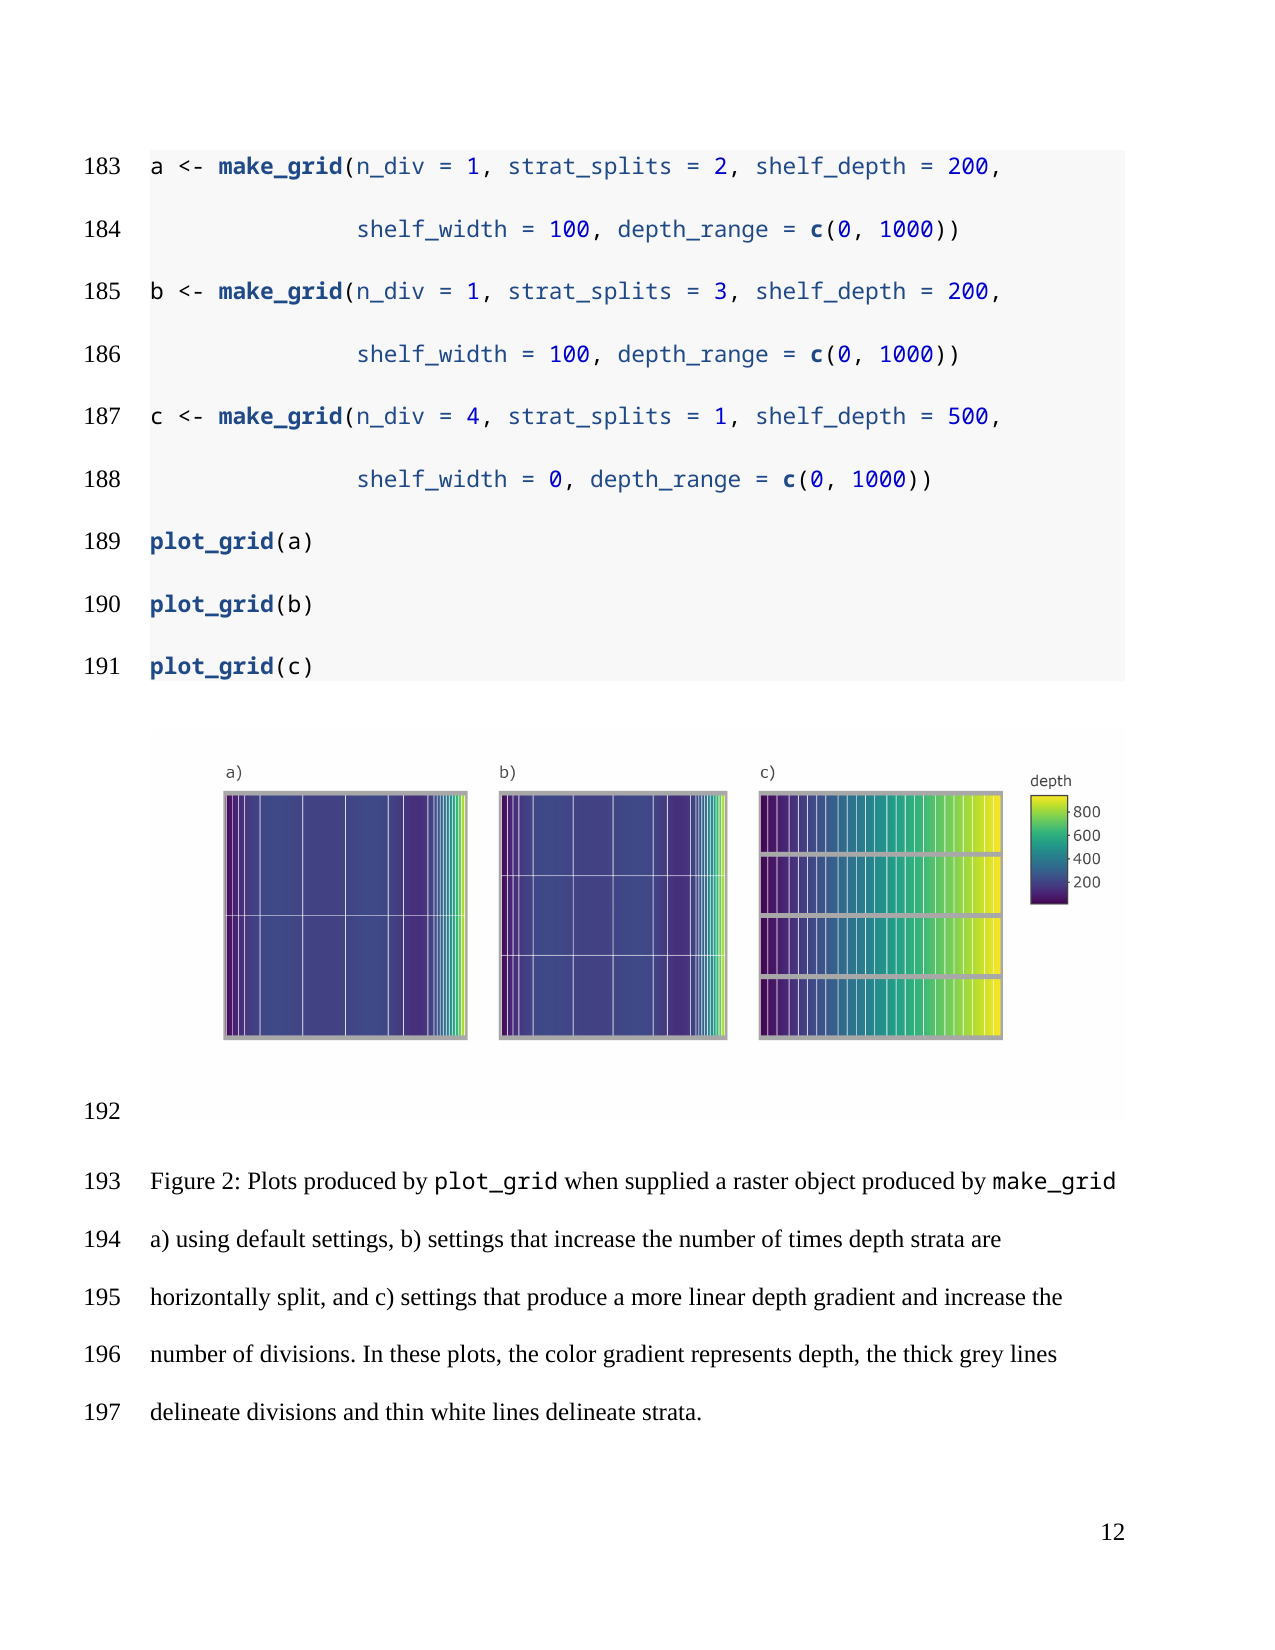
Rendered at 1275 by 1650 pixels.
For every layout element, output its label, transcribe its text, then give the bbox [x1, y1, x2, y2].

picture [150, 729, 1125, 1120]
text a <- make_grid(n_div = 1, strat_splits = 2, shelf_depth = 200, shelf_width = 100, depth_range = c(0, 1000)) b <- make_grid(n_div = 1, strat_splits = 3, shelf_depth = 200, shelf_width = 100, depth_range = c(0, 1000)) c <- make_grid(n_div = 4, strat_splits = 1, shelf_depth = 500, shelf_width = 0, depth_range = c(0, 1000)) plot_grid(a) plot_grid(b) plot_grid(c) [150, 150, 1125, 681]
text Figure 2: Plots produced by plot_grid when supplied a raster object produced by make_grid a) using default settings, b) settings that increase the number of times depth strata are horizontally split, and c) settings that produce a more linear depth gradient and increase the number of divisions. In these plots, the color gradient represents depth, the thick grey lines delineate divisions and thin white lines delineate strata. [150, 1164, 1125, 1426]
